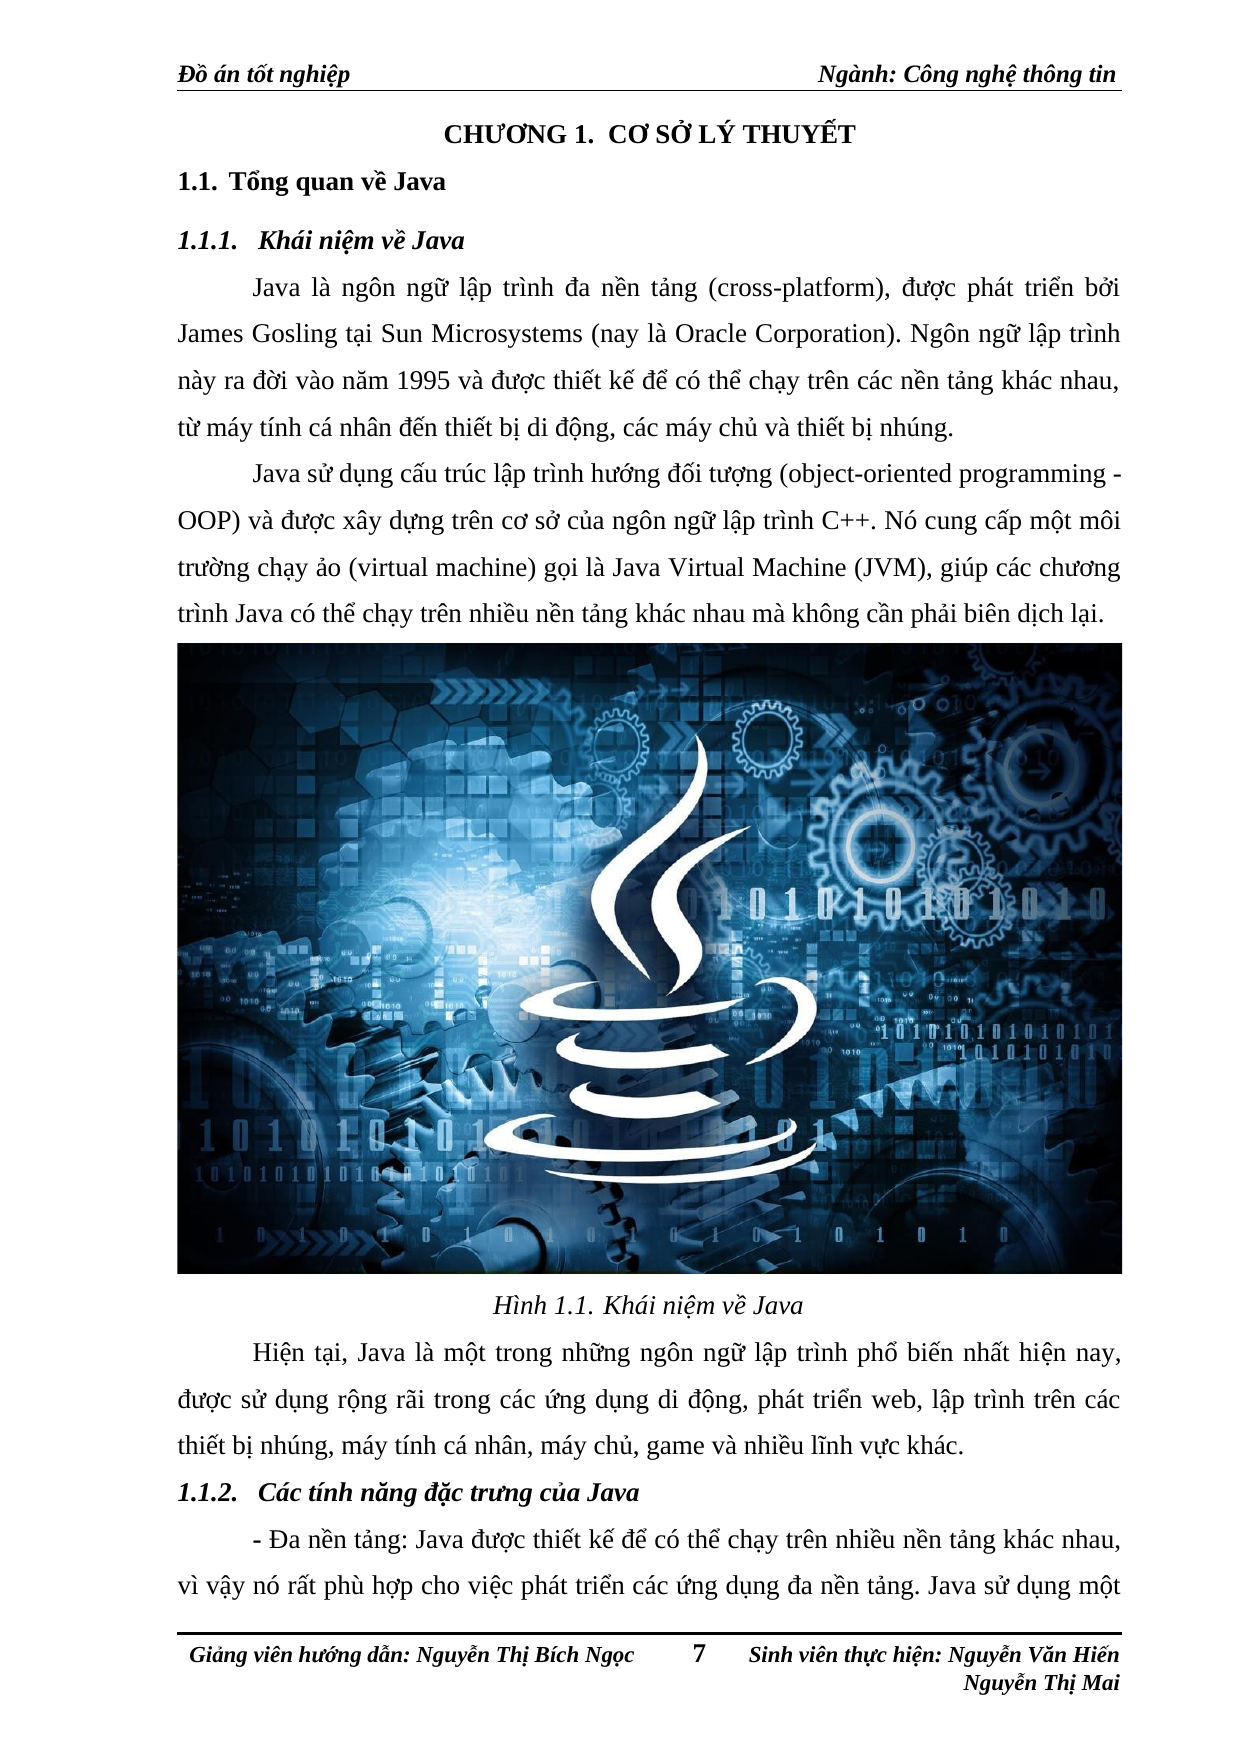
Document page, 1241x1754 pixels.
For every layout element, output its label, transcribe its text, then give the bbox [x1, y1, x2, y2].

text Hiện tại, Java là một trong những ngôn ngữ lập trình phổ biến nhất hiện nay, được sử dụng rộng rãi trong các ứng dụng di động, phát triển web, lập trình trên các thiết bị nhúng, máy tính cá nhân, máy chủ, game và nhiều lĩnh vực khác. [177, 1336, 1122, 1461]
list Các tính năng đặc trưng của Java [177, 1476, 1122, 1507]
text Khái niệm về Java [177, 1289, 1122, 1321]
list Khái niệm về Java [177, 224, 1122, 255]
list Tổng quan về Java [177, 165, 1122, 196]
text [177, 1523, 1122, 1601]
subtitle CHƯƠNG 1. CƠ SỞ LÝ THUYẾT [177, 118, 1122, 149]
text Java sử dụng cấu trúc lập trình hướng đối tượng (object-oriented programming - OOP) và được xây dựng trên cơ sở của ngôn ngữ lập trình C++. Nó cung cấp một môi trường chạy ảo (virtual machine) gọi là Java Virtual Machine (JVM), giúp các chương trình Java có thể chạy trên nhiều nền tảng khác nhau mà không cần phải biên dịch lại. [177, 457, 1122, 628]
text Java là ngôn ngữ lập trình đa nền tảng (cross-platform), được phát triển bởi James Gosling tại Sun Microsystems (nay là Oracle Corporation). Ngôn ngữ lập trình này ra đời vào năm 1995 và được thiết kế để có thể chạy trên các nền tảng khác nhau, từ máy tính cá nhân đến thiết bị di động, các máy chủ và thiết bị nhúng. [177, 271, 1122, 442]
picture [177, 643, 1123, 1274]
